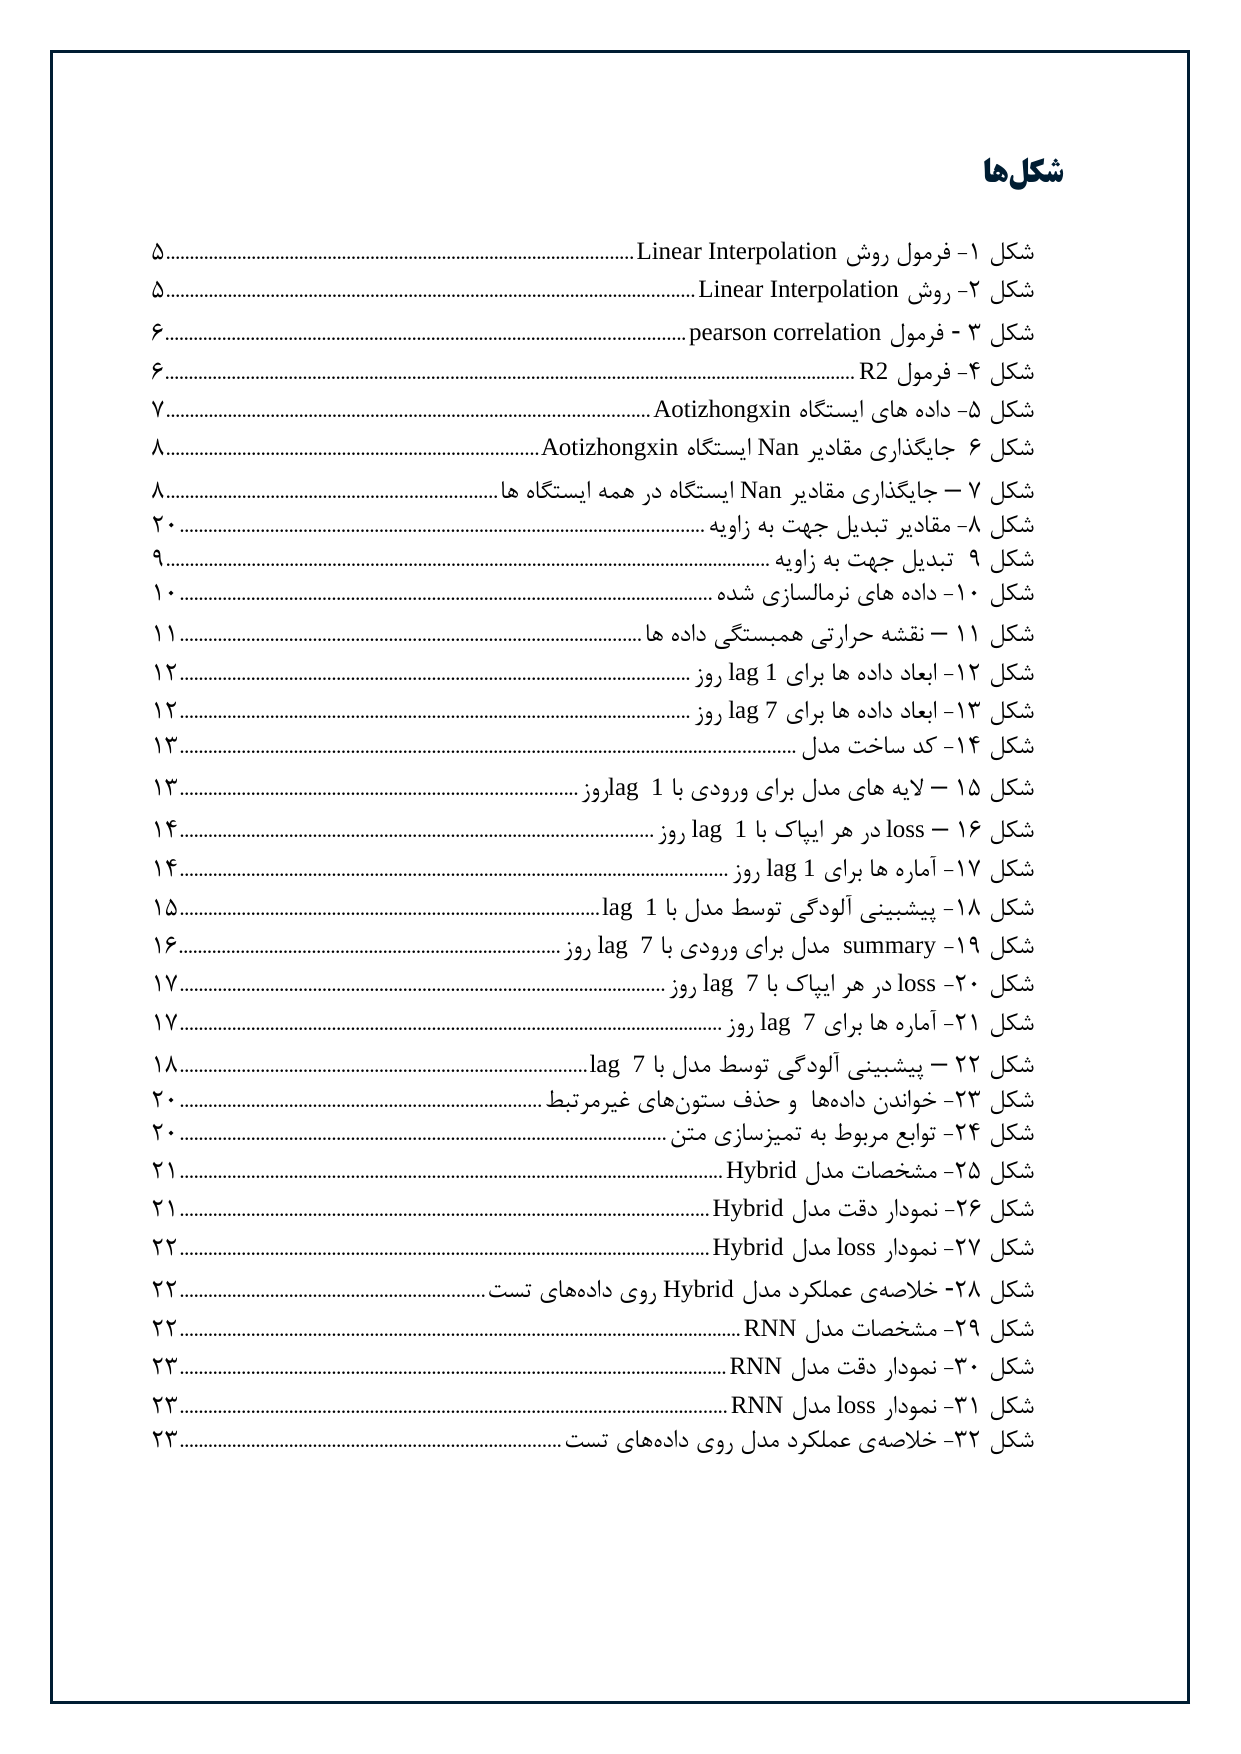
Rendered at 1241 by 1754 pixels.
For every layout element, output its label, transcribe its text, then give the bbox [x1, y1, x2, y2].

text شکل 32- خلاصه‌ی عملکرد مدل روی داده‌های تست 23 [150, 1428, 1063, 1457]
text شکل 10- داده های نرمالسازی شده 10 [150, 581, 1063, 610]
text شکل 28- خلاصه‌ی عملکرد مدل Hybrid روی داده‌های تست 22 [150, 1270, 1063, 1307]
text شکل 20- loss در هر ایپاک با lag 7 روز 17 [150, 968, 1063, 1002]
text شکل 13- ابعاد داده ها برای lag 7 روز 12 [150, 696, 1063, 729]
text شکل 9 تبدیل جهت به زاویه 9 [150, 547, 1063, 576]
text شکل 7 – جایگذاری مقادیر Nan ایستگاه در همه ایستگاه ها 8 [150, 471, 1063, 508]
text شکل 8- مقادیر تبدیل جهت به زاویه 22 [150, 514, 1063, 543]
text شکل 1- فرمول روش Linear Interpolation 5 [150, 236, 1063, 269]
text شکل 15 – لایه های مدل برای ورودی با lag 1روز 13 [150, 767, 1063, 805]
text شکل 22 – پیشبینی آلودگی توسط مدل با lag 7 18 [150, 1045, 1063, 1082]
text شکل 29- مشخصات مدل RNN 22 [150, 1313, 1063, 1346]
text شکل 17- آماره ها برای lag 1 روز 14 [150, 853, 1063, 887]
text شکل 3 - فرمول pearson correlation 6 [150, 313, 1063, 350]
text شکل 16 – loss در هر ایپاک با lag 1 روز 14 [150, 810, 1063, 848]
text شکل 6 جایگذاری مقادیر Nan ایستگاه Aotizhongxin 8 [150, 432, 1063, 466]
text شکل‌ها [150, 159, 1063, 193]
text شکل 2- روش Linear Interpolation 5 [150, 274, 1063, 308]
text شکل 30- نمودار دقت مدل RNN 23 [150, 1351, 1063, 1385]
text شکل 5- داده های ایستگاه Aotizhongxin 7 [150, 394, 1063, 427]
text شکل 4- فرمول R2 6 [150, 356, 1063, 389]
text شکل 21- آماره ها برای lag 7 روز 17 [150, 1007, 1063, 1040]
text شکل 27- نمودار loss مدل Hybrid 22 [150, 1232, 1063, 1265]
text شکل 18- پیشبینی آلودگی توسط مدل با lag 1 15 [150, 892, 1063, 925]
text شکل 11 – نقشه حرارتی همبستگی داده ها 11 [150, 614, 1063, 652]
text شکل 12- ابعاد داده ها برای lag 1 روز 12 [150, 657, 1063, 691]
text شکل 14- کد ساخت مدل 13 [150, 734, 1063, 763]
text شکل 25- مشخصات مدل Hybrid 21 [150, 1155, 1063, 1188]
text شکل 24- توابع مربوط به تمیزسازی متن 20 [150, 1122, 1063, 1151]
text شکل 26- نمودار دقت مدل Hybrid 21 [150, 1193, 1063, 1227]
text شکل 19- summary مدل برای ورودی با lag 7 روز 16 [150, 930, 1063, 963]
text شکل 31- نمودار loss مدل RNN 23 [150, 1390, 1063, 1423]
text شکل 23- خواندن داده‌ها و حذف ستون‌های غیرمرتبط 20 [150, 1088, 1063, 1117]
